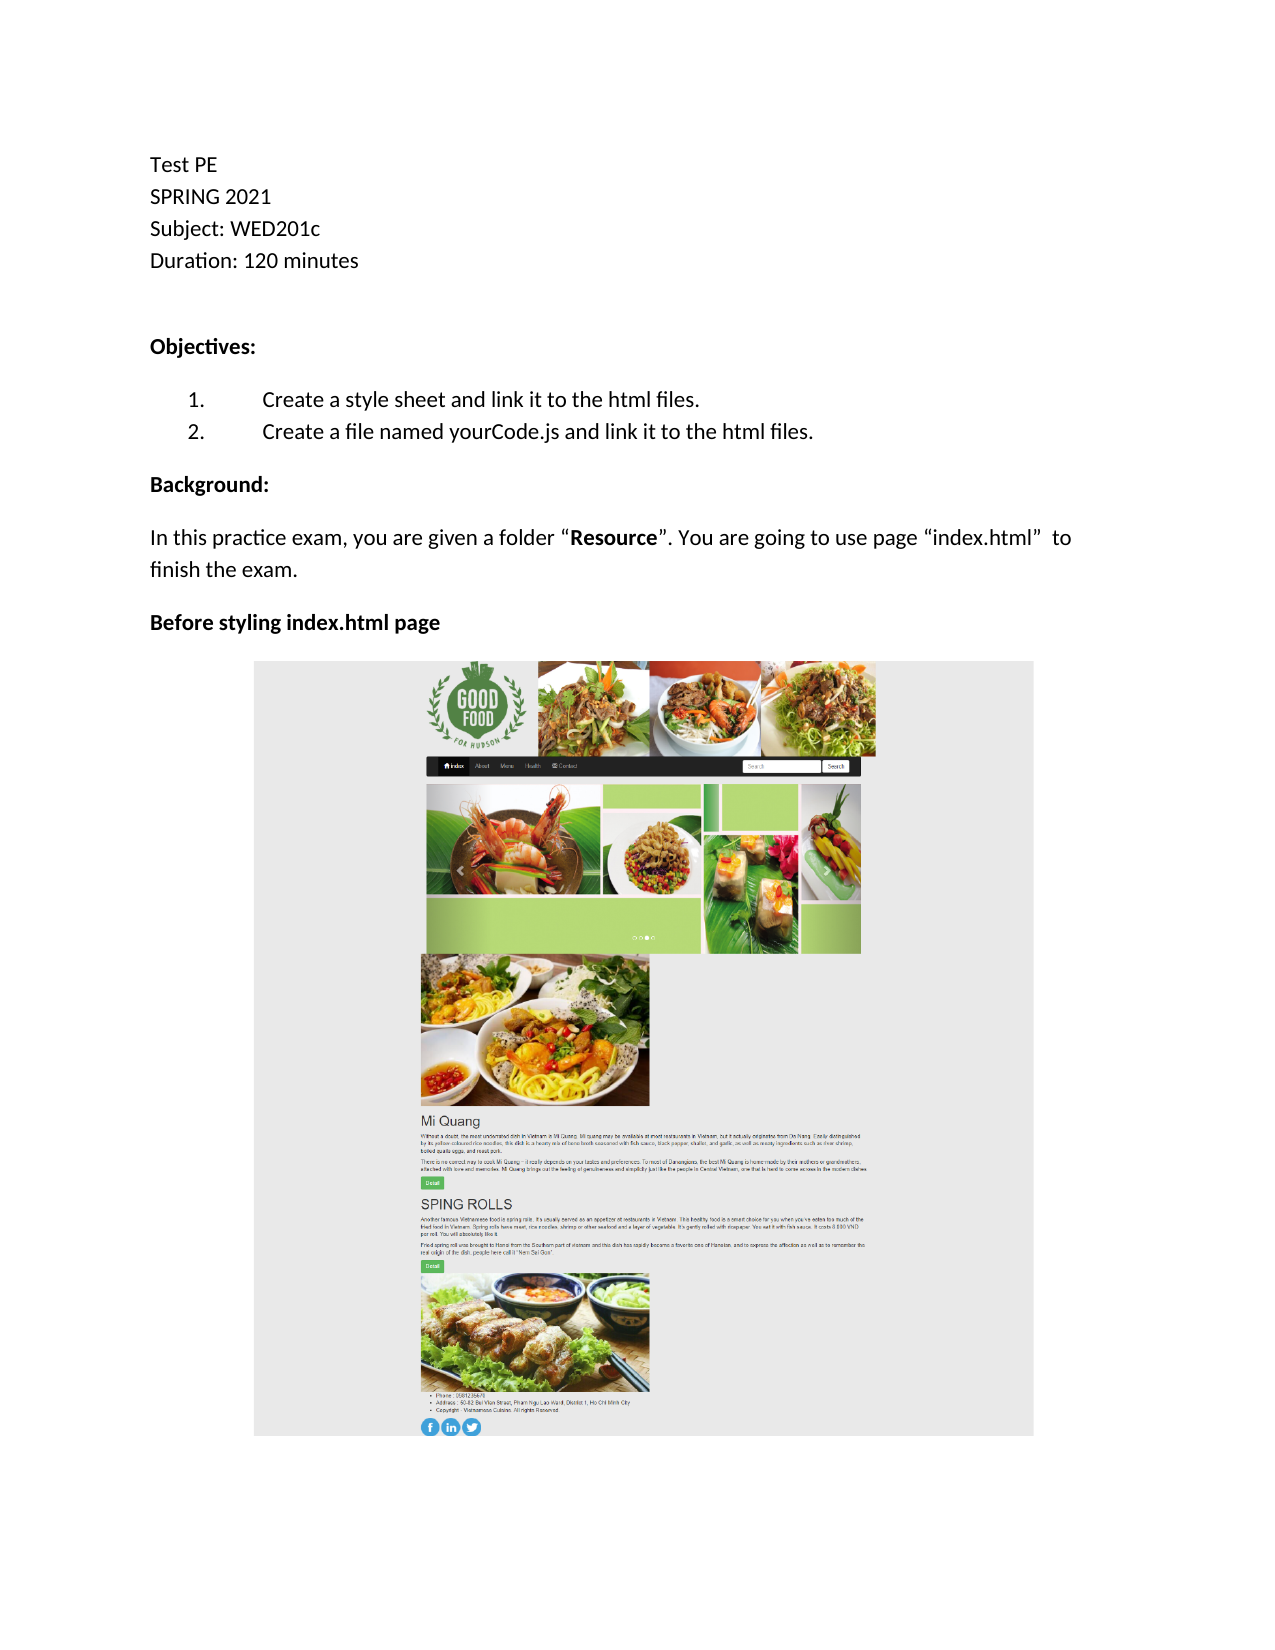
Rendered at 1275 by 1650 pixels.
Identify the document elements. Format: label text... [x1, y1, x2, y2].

list Create a file named yourCode.js and link it to the html files. [187, 417, 1125, 445]
text Background: [150, 470, 1125, 498]
text Test PE SPRING 2021 Subject: WED201c Duration: 120 minutes [150, 150, 1125, 274]
text In this practice exam, you are given a folder “Resource”. You are going to use page “index.html” to finish the exam. [150, 523, 1125, 583]
text Before styling index.html page [150, 608, 1125, 636]
picture [253, 661, 1034, 1436]
text Objectives: [150, 299, 1125, 360]
list Create a style sheet and link it to the html files. [187, 385, 1125, 413]
